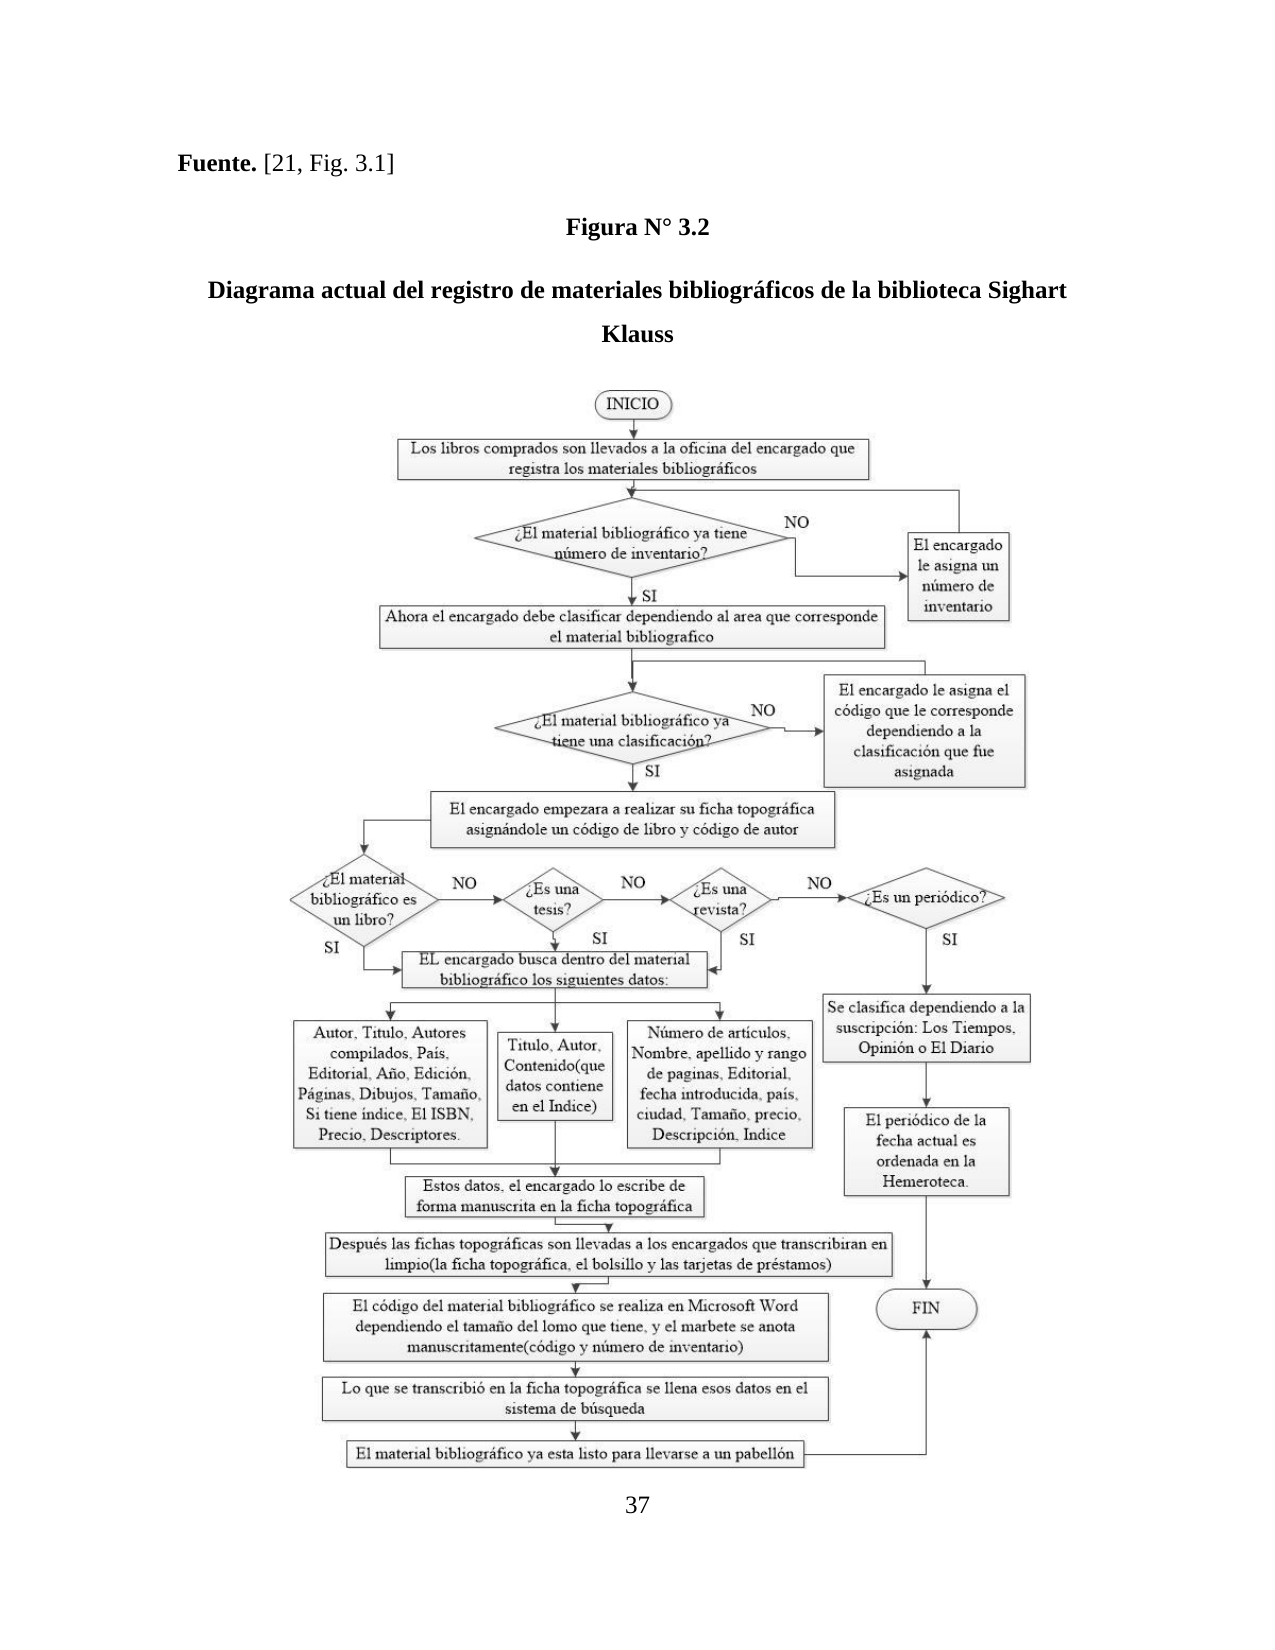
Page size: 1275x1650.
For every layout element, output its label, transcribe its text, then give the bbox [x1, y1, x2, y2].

text Fuente. [21, Fig. 3.1] [177, 148, 1098, 176]
text Diagrama actual del registro de materiales bibliográficos de la biblioteca Sighart Klauss [177, 276, 1098, 347]
text Figura N° 3.2 [177, 212, 1098, 240]
